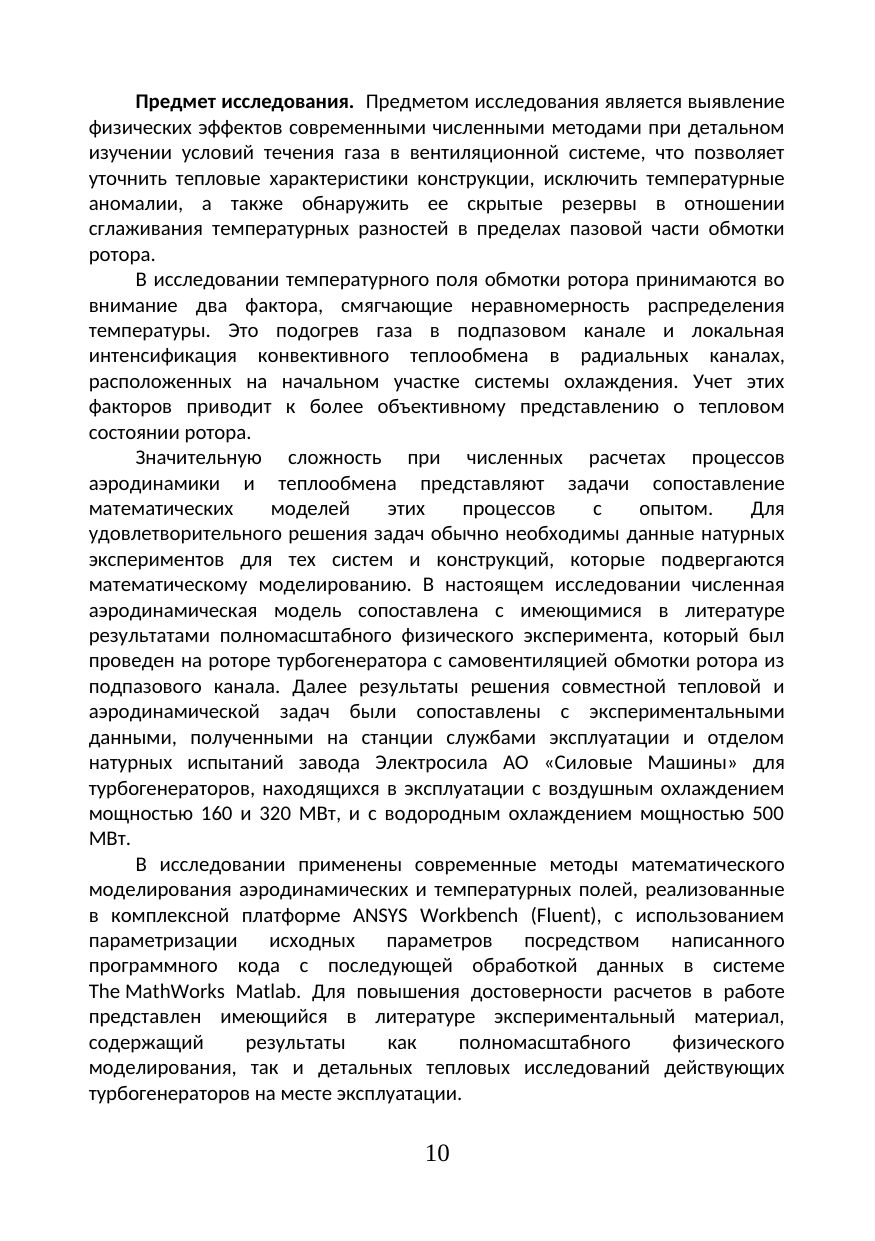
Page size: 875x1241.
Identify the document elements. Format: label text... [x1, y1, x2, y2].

text В исследовании применены современные методы математического моделирования аэродинамических и температурных полей, реализованные в комплексной платформе ANSYS Workbench (Fluent), с использованием параметризации исходных параметров посредством написанного программного кода с последующей обработкой данных в системе The MathWorks Matlab. Для повышения достоверности расчетов в работе представлен имеющийся в литературе экспериментальный материал, содержащий результаты как полномасштабного физического моделирования, так и детальных тепловых исследований действующих турбогенераторов на месте эксплуатации. [88, 851, 786, 1105]
text В исследовании температурного поля обмотки ротора принимаются во внимание два фактора, смягчающие неравномерность распределения температуры. Это подогрев газа в подпазовом канале и локальная интенсификация конвективного теплообмена в радиальных каналах, расположенных на начальном участке системы охлаждения. Учет этих факторов приводит к более объективному представлению о тепловом состоянии ротора. [88, 266, 786, 444]
text Предмет исследования. Предметом исследования является выявление физических эффектов современными численными методами при детальном изучении условий течения газа в вентиляционной системе, что позволяет уточнить тепловые характеристики конструкции, исключить температурные аномалии, а также обнаружить ее скрытые резервы в отношении сглаживания температурных разностей в пределах пазовой части обмотки ротора. [88, 88, 786, 266]
text Значительную сложность при численных расчетах процессов аэродинамики и теплообмена представляют задачи сопоставление математических моделей этих процессов с опытом. Для удовлетворительного решения задач обычно необходимы данные натурных экспериментов для тех систем и конструкций, которые подвергаются математическому моделированию. В настоящем исследовании численная аэродинамическая модель сопоставлена с имеющимися в литературе результатами полномасштабного физического эксперимента, который был проведен на роторе турбогенератора с самовентиляцией обмотки ротора из подпазового канала. Далее результаты решения совместной тепловой и аэродинамической задач были сопоставлены с экспериментальными данными, полученными на станции службами эксплуатации и отделом натурных испытаний завода Электросила АО «Силовые Машины» для турбогенераторов, находящихся в эксплуатации с воздушным охлаждением мощностью 160 и 320 МВт, и с водородным охлаждением мощностью 500 МВт. [88, 444, 786, 851]
